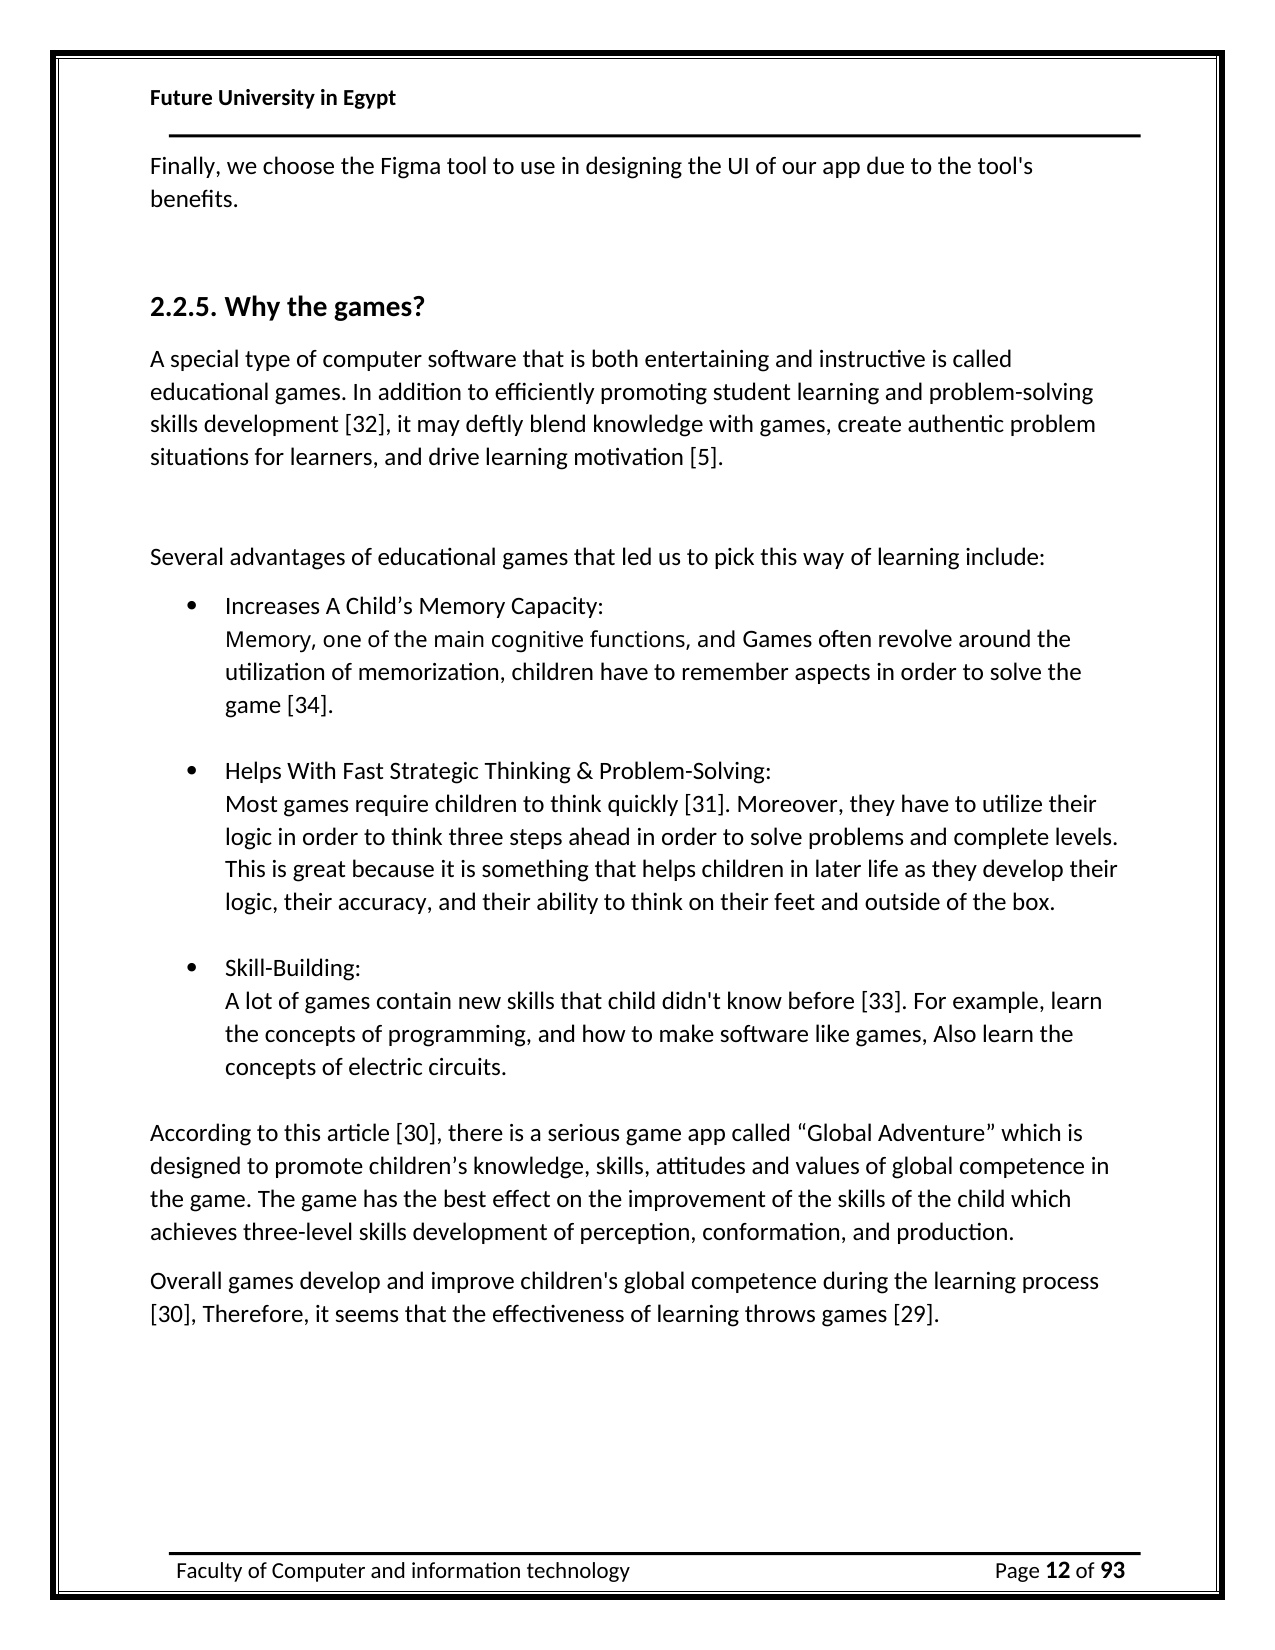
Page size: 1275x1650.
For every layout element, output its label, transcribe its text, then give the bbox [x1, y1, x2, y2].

text Overall games develop and improve children's global competence during the learning process [30], Therefore, it seems that the effectiveness of learning throws games [29]. [150, 1265, 1125, 1329]
text A lot of games contain new skills that child didn't know before [33]. For example, learn the concepts of programming, and how to make software like games, Also learn the concepts of electric circuits. [225, 985, 1125, 1082]
list Skill-Building: [187, 952, 1125, 983]
text According to this article [30], there is a serious game app called “Global Adventure” which is designed to promote children’s knowledge, skills, attitudes and values of global competence in the game. The game has the best effect on the improvement of the skills of the child which achieves three-level skills development of perception, conformation, and production. [150, 1117, 1125, 1246]
text Most games require children to think quickly [31]. Moreover, they have to utilize their logic in order to think three steps ahead in order to solve problems and complete levels. This is great because it is something that helps children in later life as they develop their logic, their accuracy, and their ability to think on their feet and outside of the box. [225, 788, 1125, 917]
text Several advantages of educational games that led us to pick this way of learning include: [150, 541, 1125, 571]
text Finally, we choose the Figma tool to use in designing the UI of our app due to the tool's benefits. [150, 150, 1125, 213]
text Memory, one of the main cognitive functions, and Games often revolve around the utilization of memorization, children have to remember aspects in order to solve the game [34]. [225, 623, 1125, 719]
list Helps With Fast Strategic Thinking & Problem-Solving: [187, 755, 1125, 785]
list Increases A Child’s Memory Capacity: [187, 590, 1125, 621]
text A special type of computer software that is both entertaining and instructive is called educational games. In addition to efficiently promoting student learning and problem-solving skills development [32], it may deftly blend knowledge with games, create authentic problem situations for learners, and drive learning motivation [5]. [150, 343, 1125, 472]
text 2.2.5. Why the games? [150, 288, 1125, 323]
